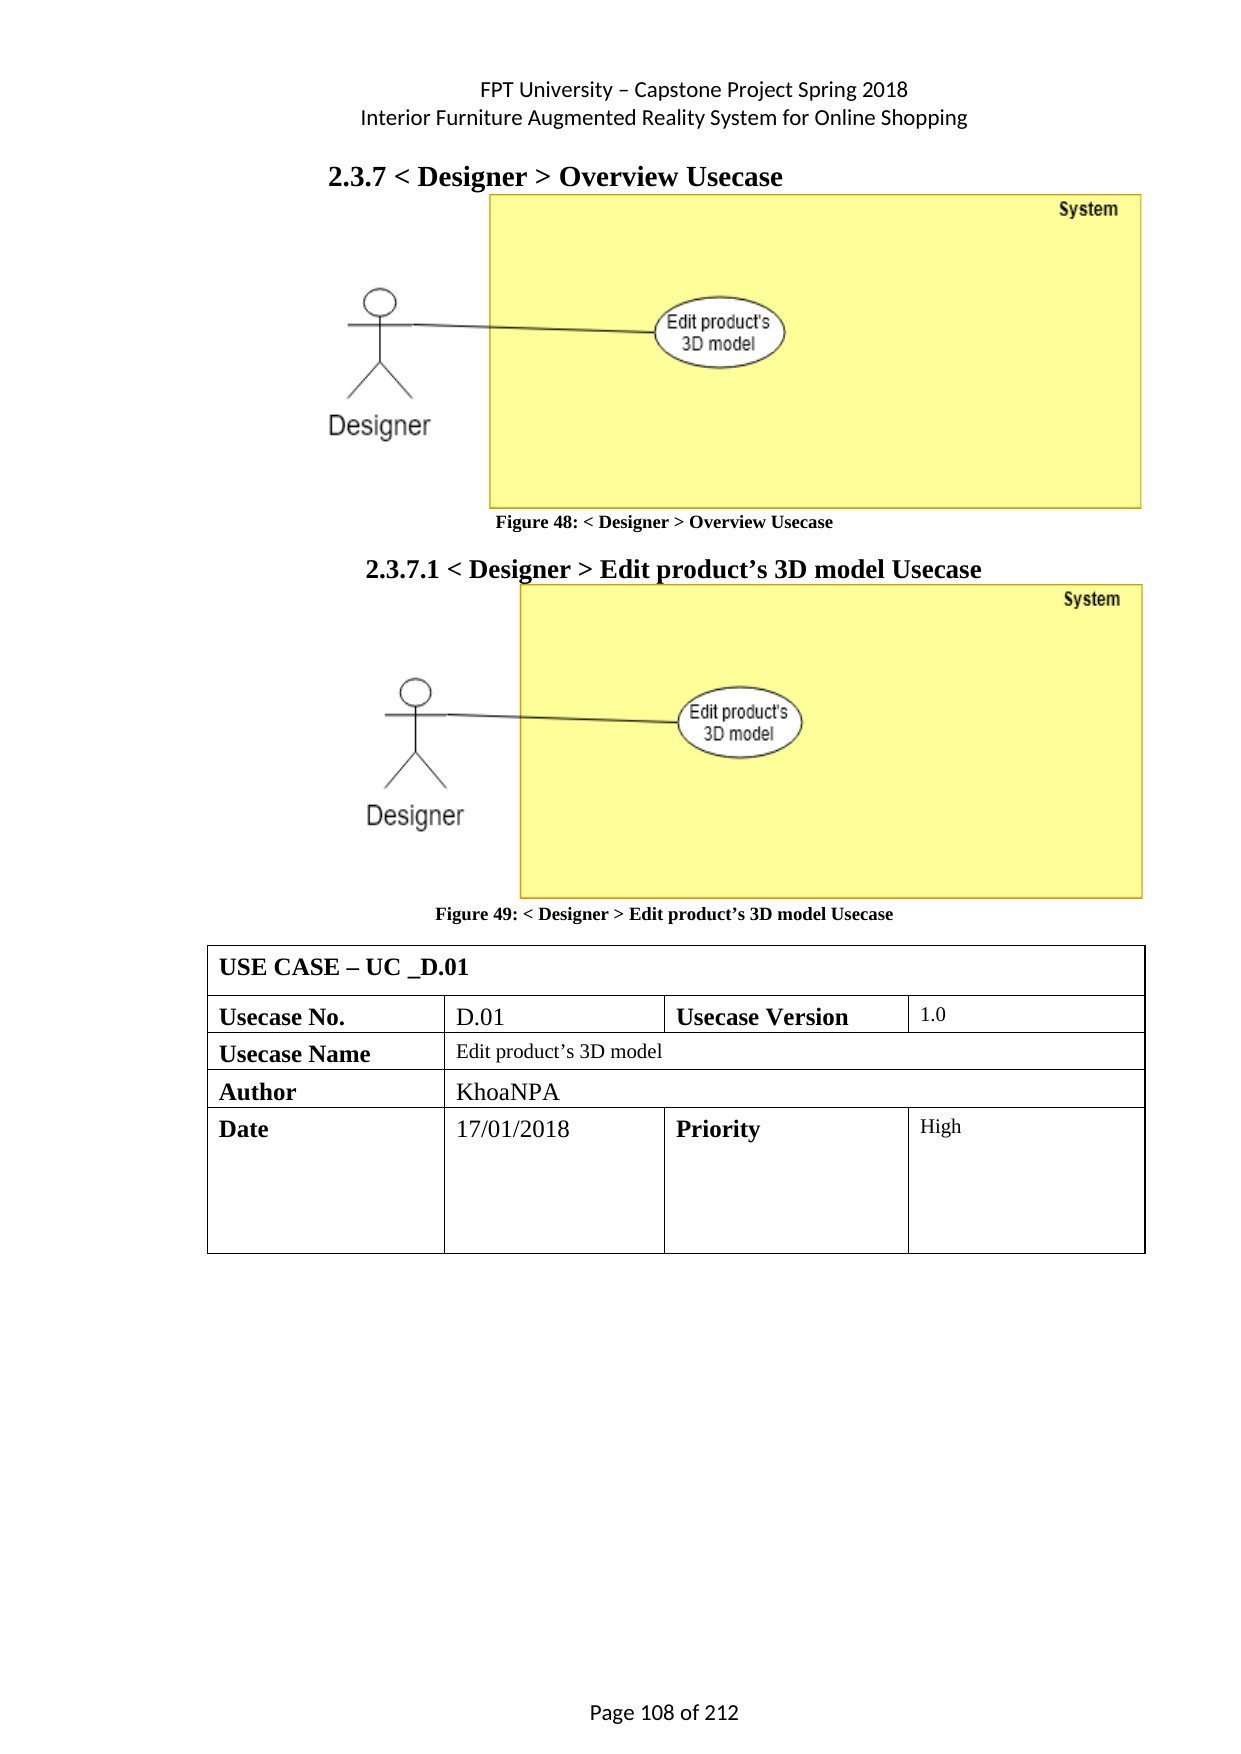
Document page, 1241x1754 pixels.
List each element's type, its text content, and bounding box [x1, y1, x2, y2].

table_cell D.01 [445, 996, 664, 1032]
table_cell Priority [665, 1108, 908, 1252]
table_cell 17/01/2018 [445, 1108, 664, 1252]
text Figure 49: < Designer > Edit product’s 3D model Usecase [207, 902, 1122, 924]
table_header USE CASE – UC _D.01 [208, 946, 1144, 995]
table_cell High [909, 1108, 1144, 1252]
text Figure 48: < Designer > Overview Usecase [207, 511, 1122, 533]
text 2.3.7 < Designer > Overview Usecase [328, 159, 1122, 194]
table_cell KhoaNPA [445, 1070, 1144, 1107]
picture [328, 194, 1142, 509]
table_cell Date [208, 1108, 444, 1252]
table_cell 1.0 [909, 996, 1144, 1032]
table_cell Author [208, 1070, 444, 1107]
table_cell Usecase No. [208, 996, 444, 1032]
picture [366, 584, 1143, 899]
table_cell Usecase Name [208, 1033, 444, 1069]
table_cell Edit product’s 3D model [445, 1033, 1144, 1069]
table_cell Usecase Version [665, 996, 908, 1032]
